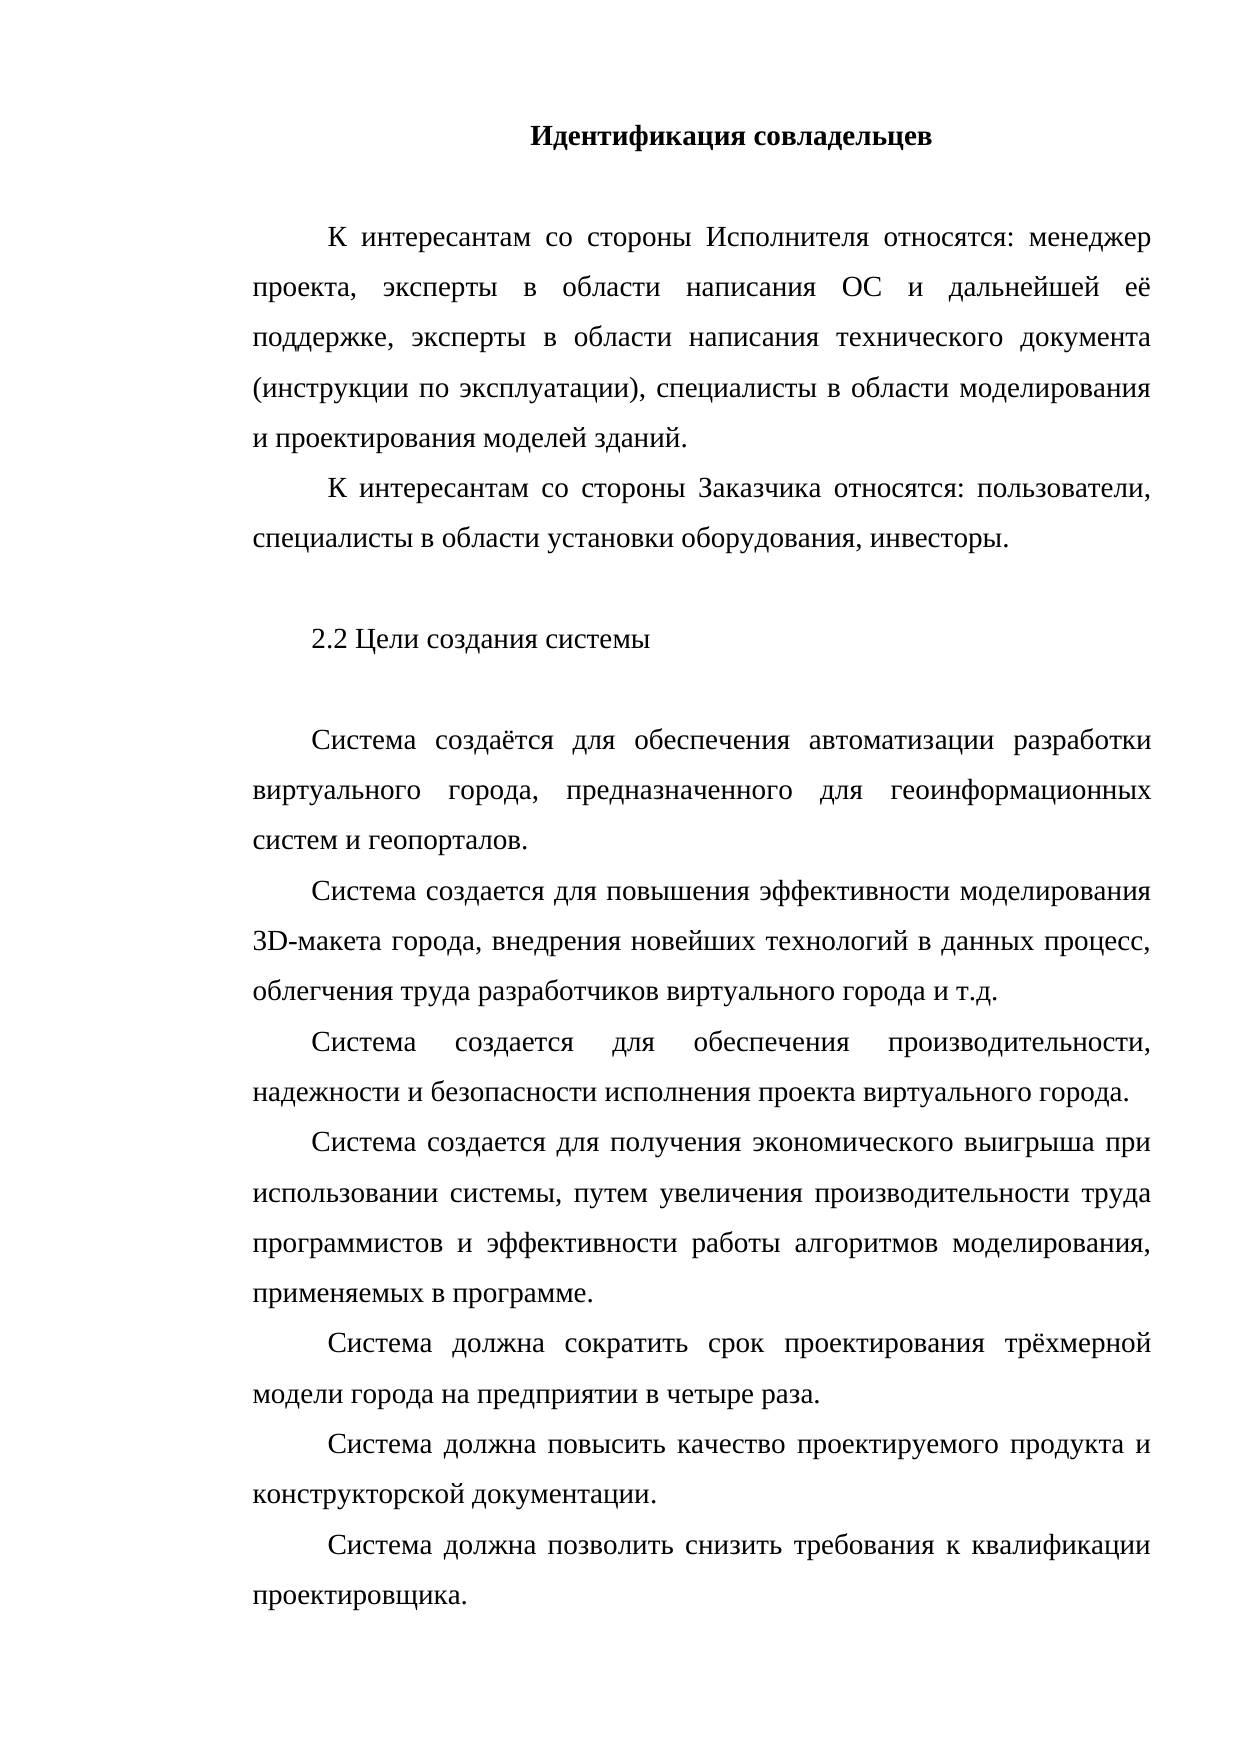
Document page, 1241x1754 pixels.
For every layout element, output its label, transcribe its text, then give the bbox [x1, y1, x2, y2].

text Система создаётся для обеспечения автоматизации разработки виртуального города, предназначенного для геоинформационных систем и геопорталов. [252, 722, 1152, 856]
text К интересантам со стороны Исполнителя относятся: менеджер проекта, эксперты в области написания ОС и дальнейшей её поддержке, эксперты в области написания технического документа (инструкции по эксплуатации), специалисты в области моделирования и проектирования моделей зданий. [252, 219, 1152, 453]
text Идентификация совладельцев [252, 118, 1152, 152]
text К интересантам со стороны Заказчика относятся: пользователи, специалисты в области установки оборудования, инвесторы. [252, 470, 1152, 554]
text Система должна сократить срок проектирования трёхмерной модели города на предприятии в четыре раза. [252, 1326, 1152, 1409]
text Система должна повысить качество проектируемого продукта и конструкторской документации. [252, 1426, 1152, 1510]
text Система создается для получения экономического выигрыша при использовании системы, путем увеличения производительности труда программистов и эффективности работы алгоритмов моделирования, применяемых в программе. [252, 1124, 1152, 1309]
text Система должна позволить снизить требования к квалификации проектировщика. [252, 1527, 1152, 1611]
text Система создается для повышения эффективности моделирования 3D-макета города, внедрения новейших технологий в данных процесс, облегчения труда разработчиков виртуального города и т.д. [252, 873, 1152, 1007]
text Система создается для обеспечения производительности, надежности и безопасности исполнения проекта виртуального города. [252, 1024, 1152, 1108]
text 2.2 Цели создания системы [252, 621, 1152, 655]
